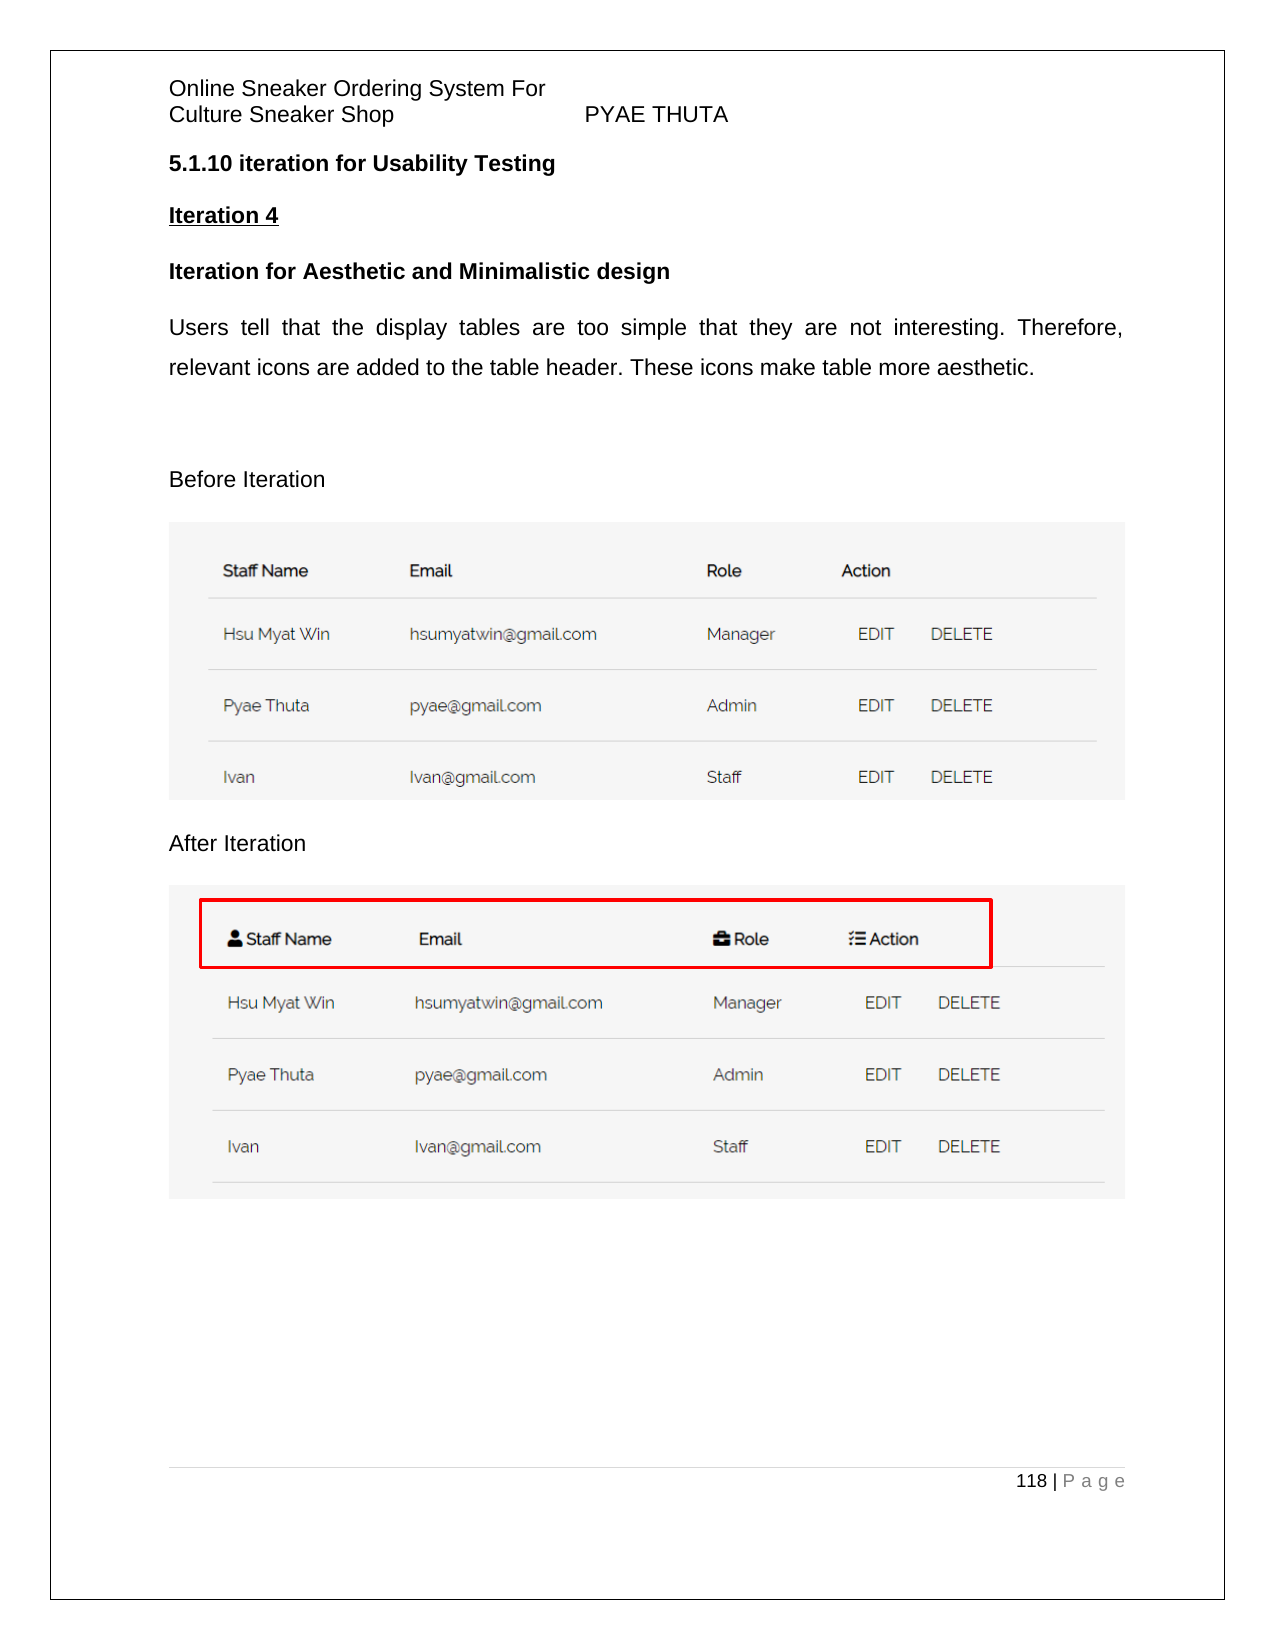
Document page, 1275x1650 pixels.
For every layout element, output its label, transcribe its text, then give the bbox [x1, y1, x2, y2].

text Iteration 4 [169, 202, 1125, 228]
text After Iteration [169, 829, 1125, 856]
text Users tell that the display tables are too simple that they are not interesting. Therefore, relevant icons are added to the table header. These icons make table more aesthetic. [169, 314, 1125, 380]
text Iteration for Aesthetic and Minimalistic design [169, 258, 1125, 284]
picture [168, 522, 1125, 800]
text Before Iteration [169, 466, 1125, 492]
subtitle 5.1.10 iteration for Usability Testing [169, 150, 1125, 176]
picture [168, 885, 1125, 1199]
